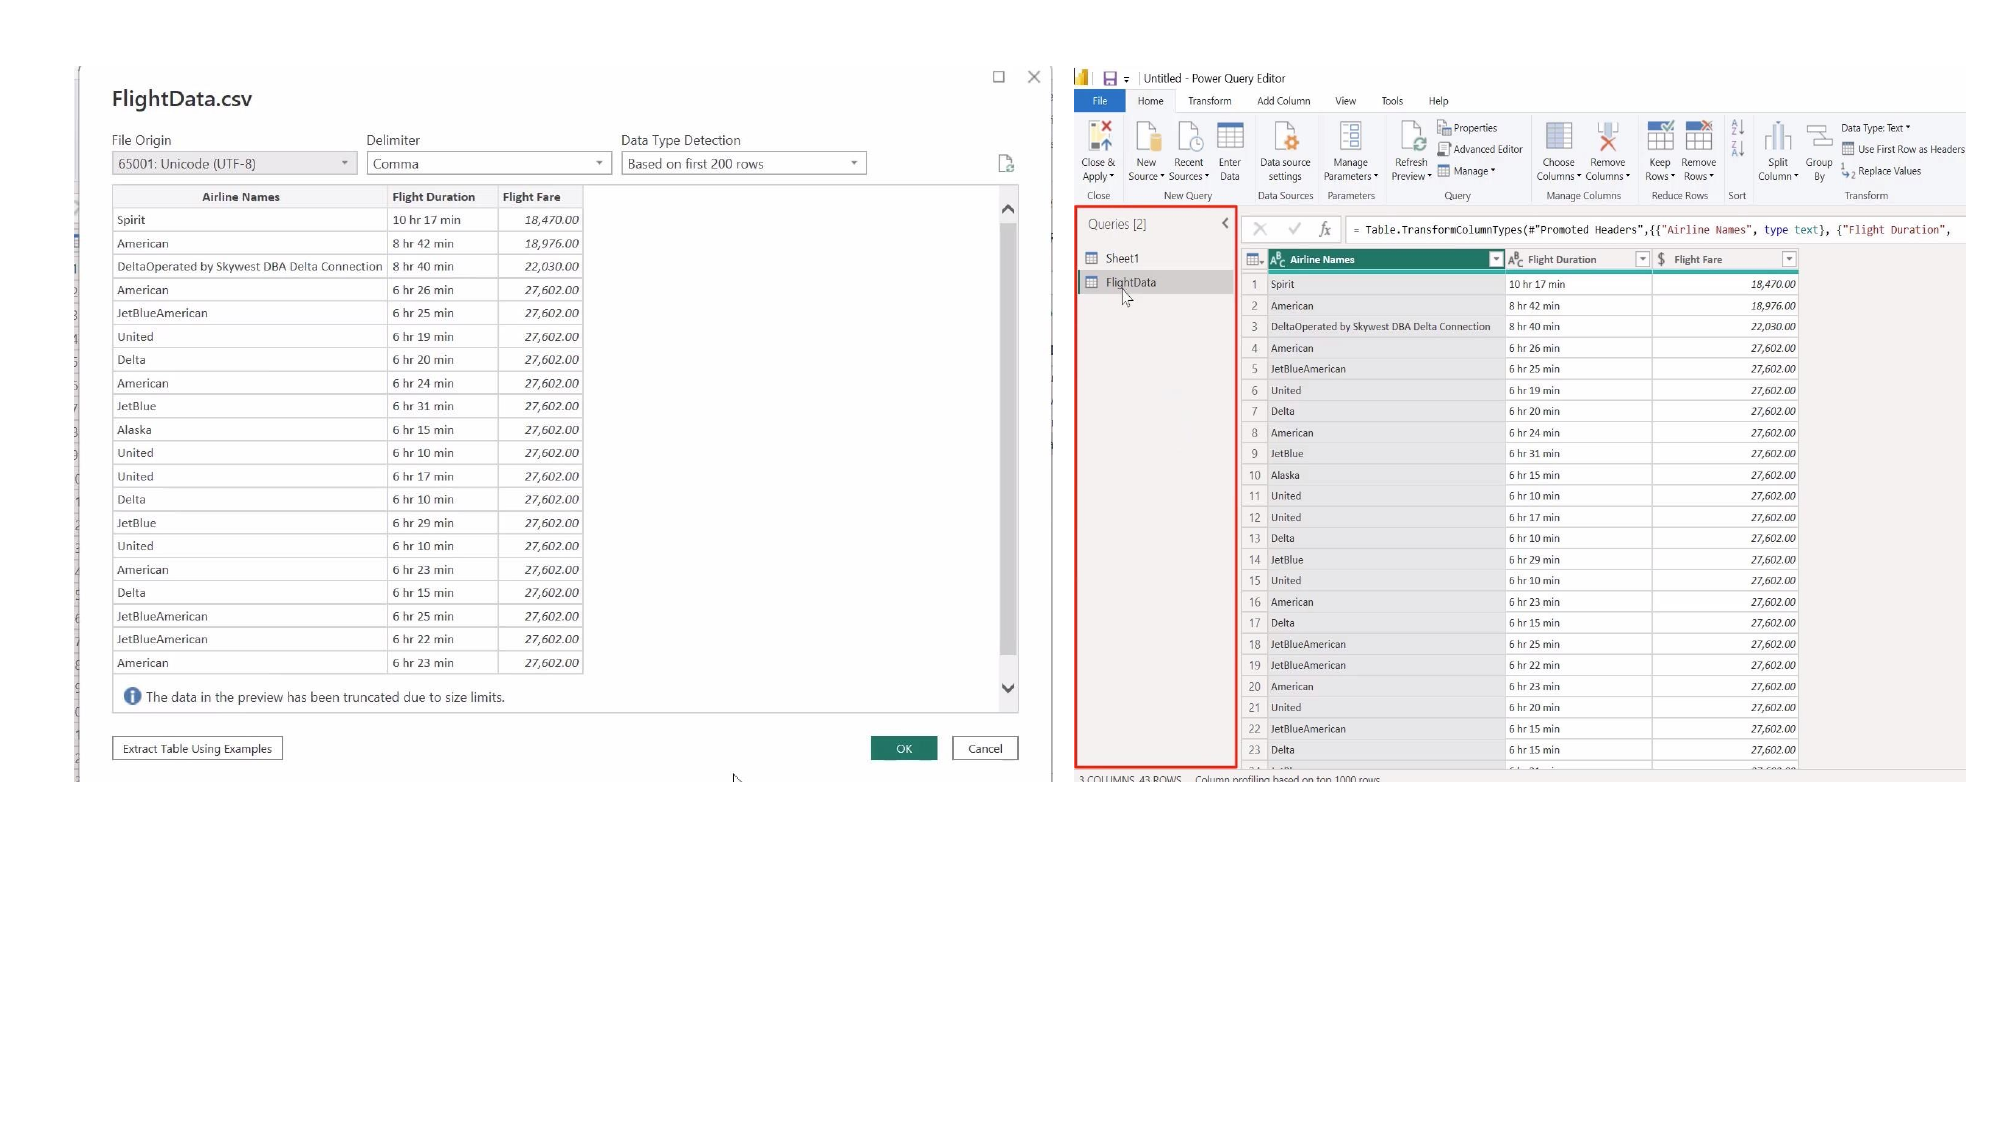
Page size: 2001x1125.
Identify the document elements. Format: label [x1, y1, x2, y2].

picture [1074, 66, 1966, 782]
picture [74, 66, 1053, 782]
